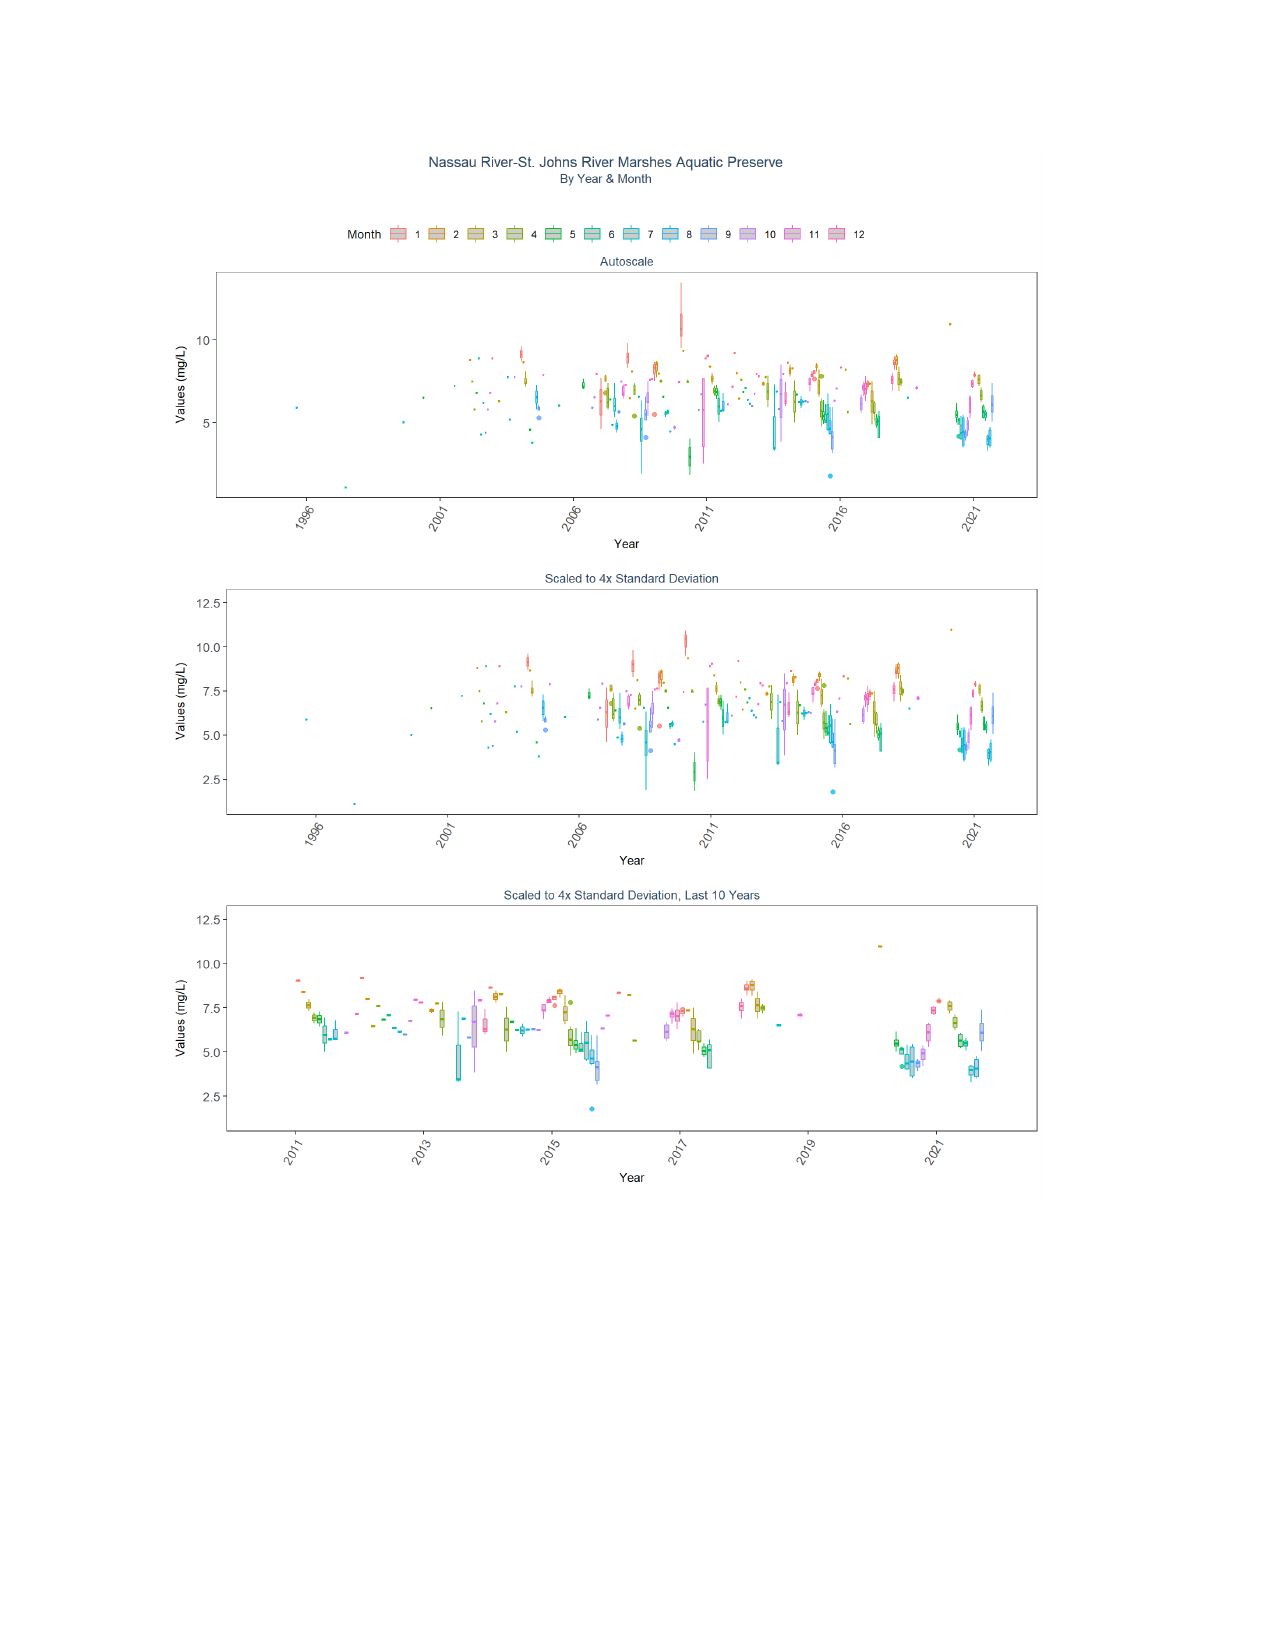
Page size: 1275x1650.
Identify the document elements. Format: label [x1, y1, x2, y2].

picture [168, 150, 1044, 1200]
